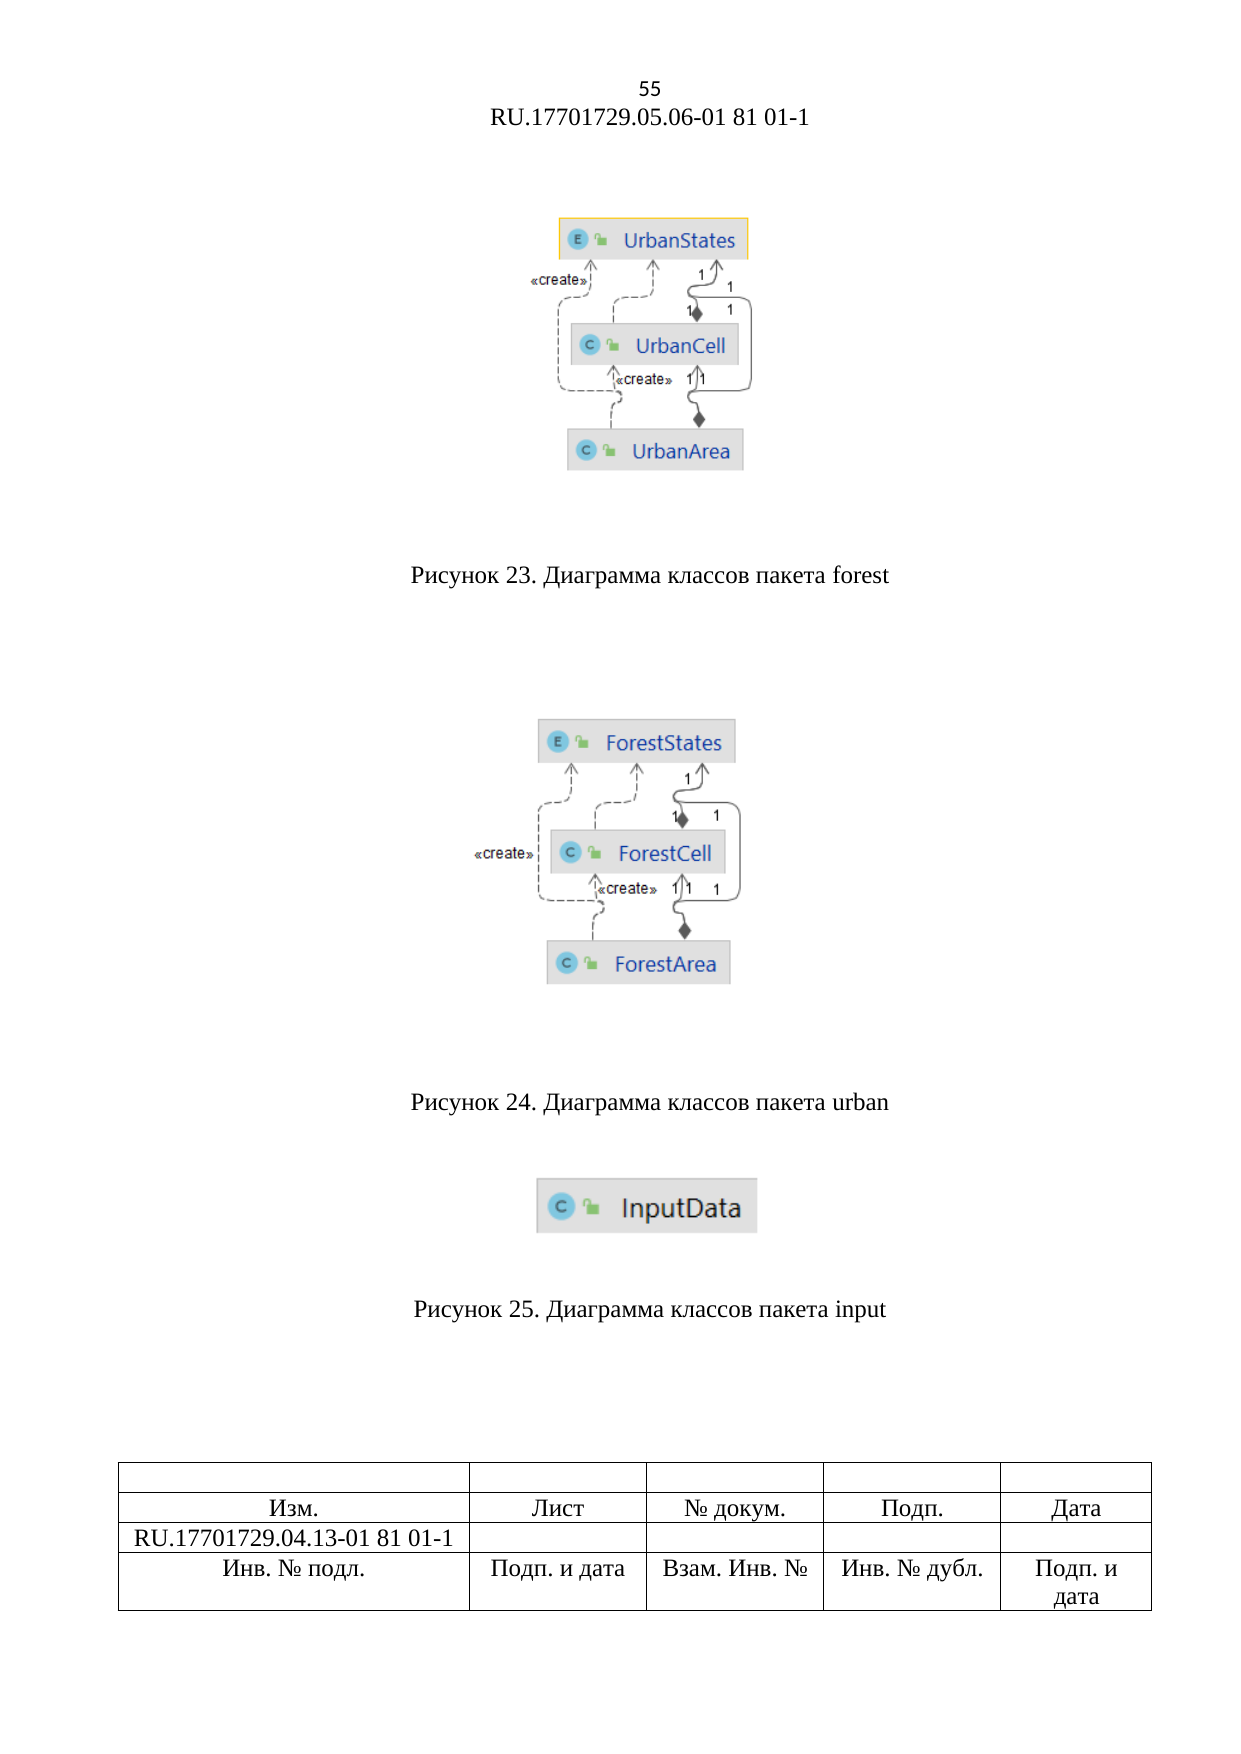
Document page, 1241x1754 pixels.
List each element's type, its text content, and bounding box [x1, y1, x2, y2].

text Рисунок 24. Диаграмма классов пакета urban [118, 1087, 1181, 1116]
picture [499, 177, 800, 534]
picture [461, 665, 839, 1061]
text Рисунок 23. Диаграмма классов пакета forest [118, 560, 1181, 589]
picture [471, 1136, 828, 1268]
text Рисунок 25. Диаграмма классов пакета input [118, 1294, 1181, 1323]
